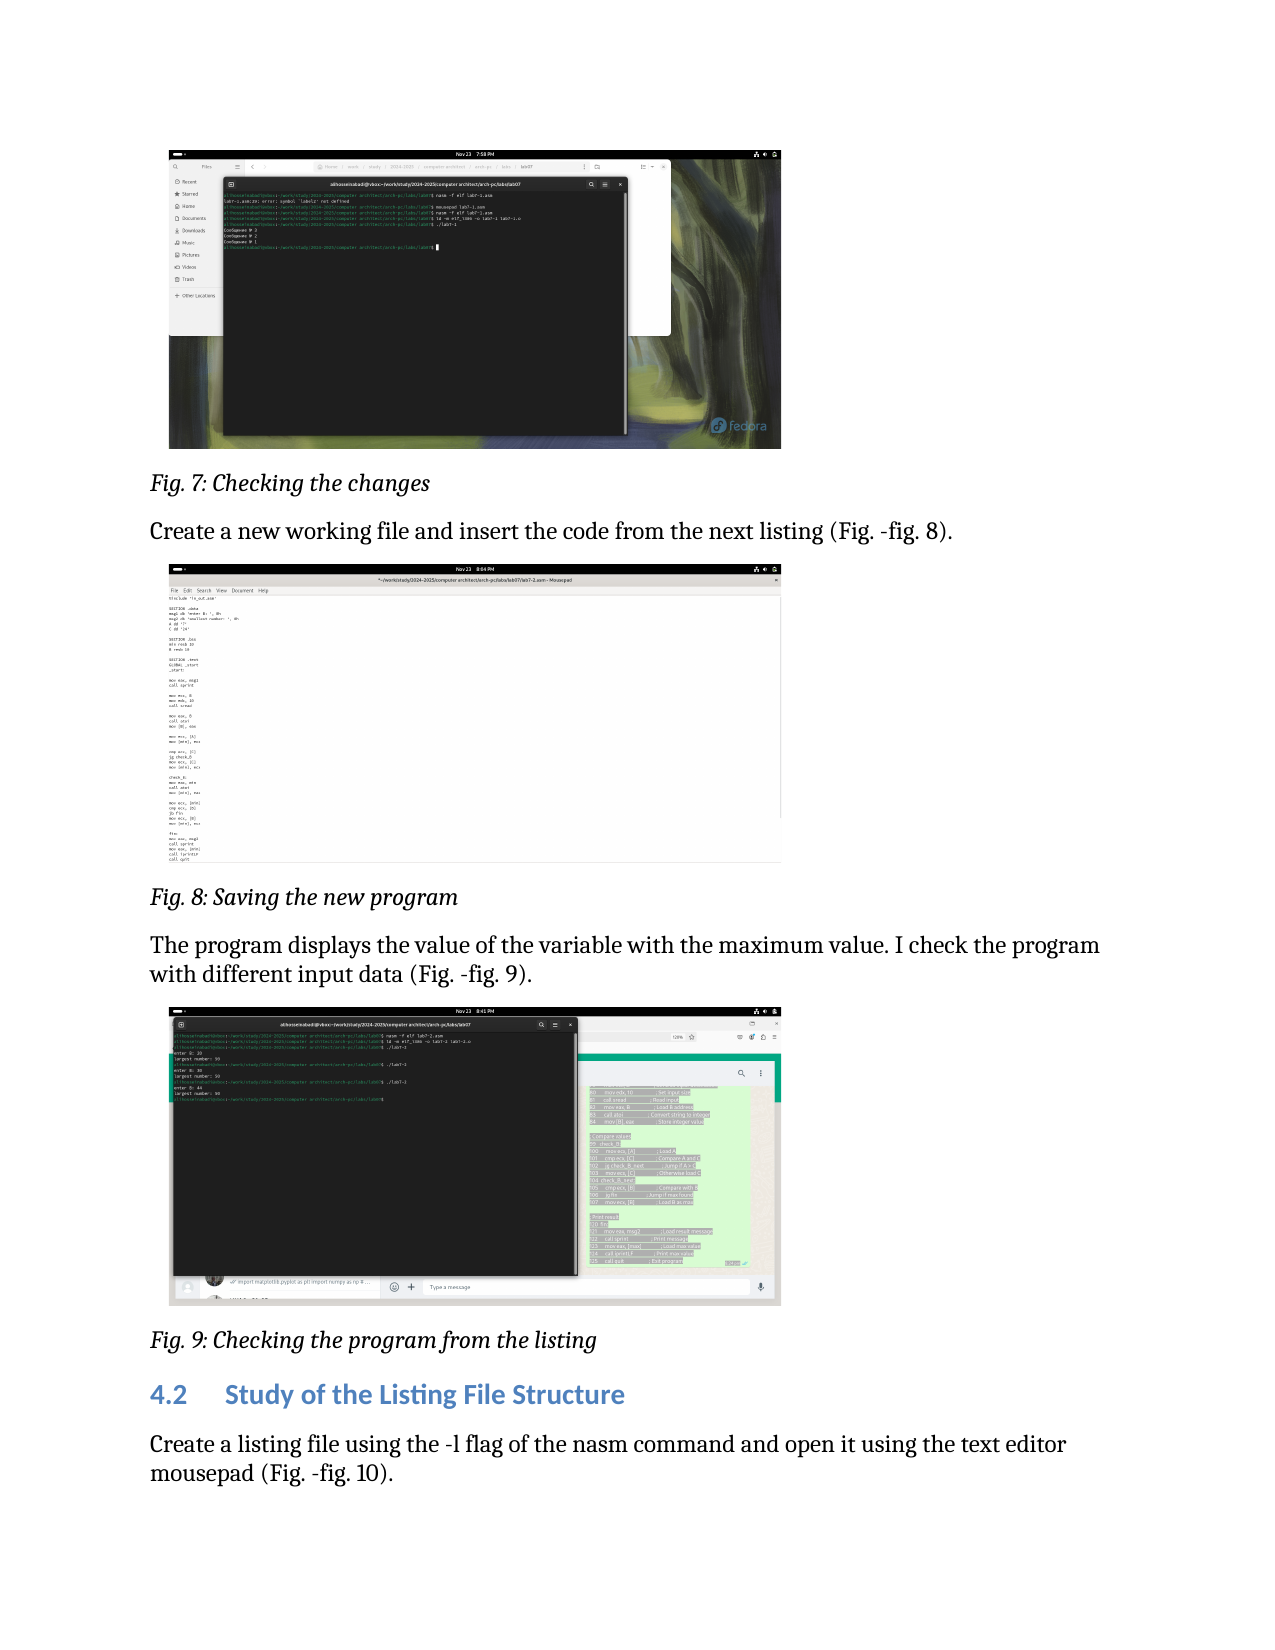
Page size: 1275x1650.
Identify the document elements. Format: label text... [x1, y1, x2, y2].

text The program displays the value of the variable with the maximum value. I check the program with different input data (Fig. -fig. 9). [150, 931, 1125, 988]
text Fig. 8: Saving the new program [150, 883, 1125, 912]
text Create a new working file and insert the code from the next listing (Fig. -fig. 8). [150, 517, 1125, 545]
text Create a listing file using the -l flag of the nasm command and open it using the text editor mousepad (Fig. -fig. 10). [150, 1430, 1125, 1488]
subtitle 4.2 Study of the Listing File Structure [150, 1376, 1125, 1411]
text Fig. 7: Checking the changes [150, 469, 1125, 498]
picture [168, 1007, 782, 1306]
text Fig. 9: Checking the program from the listing [150, 1326, 1125, 1355]
picture [168, 564, 782, 863]
picture [168, 150, 782, 449]
